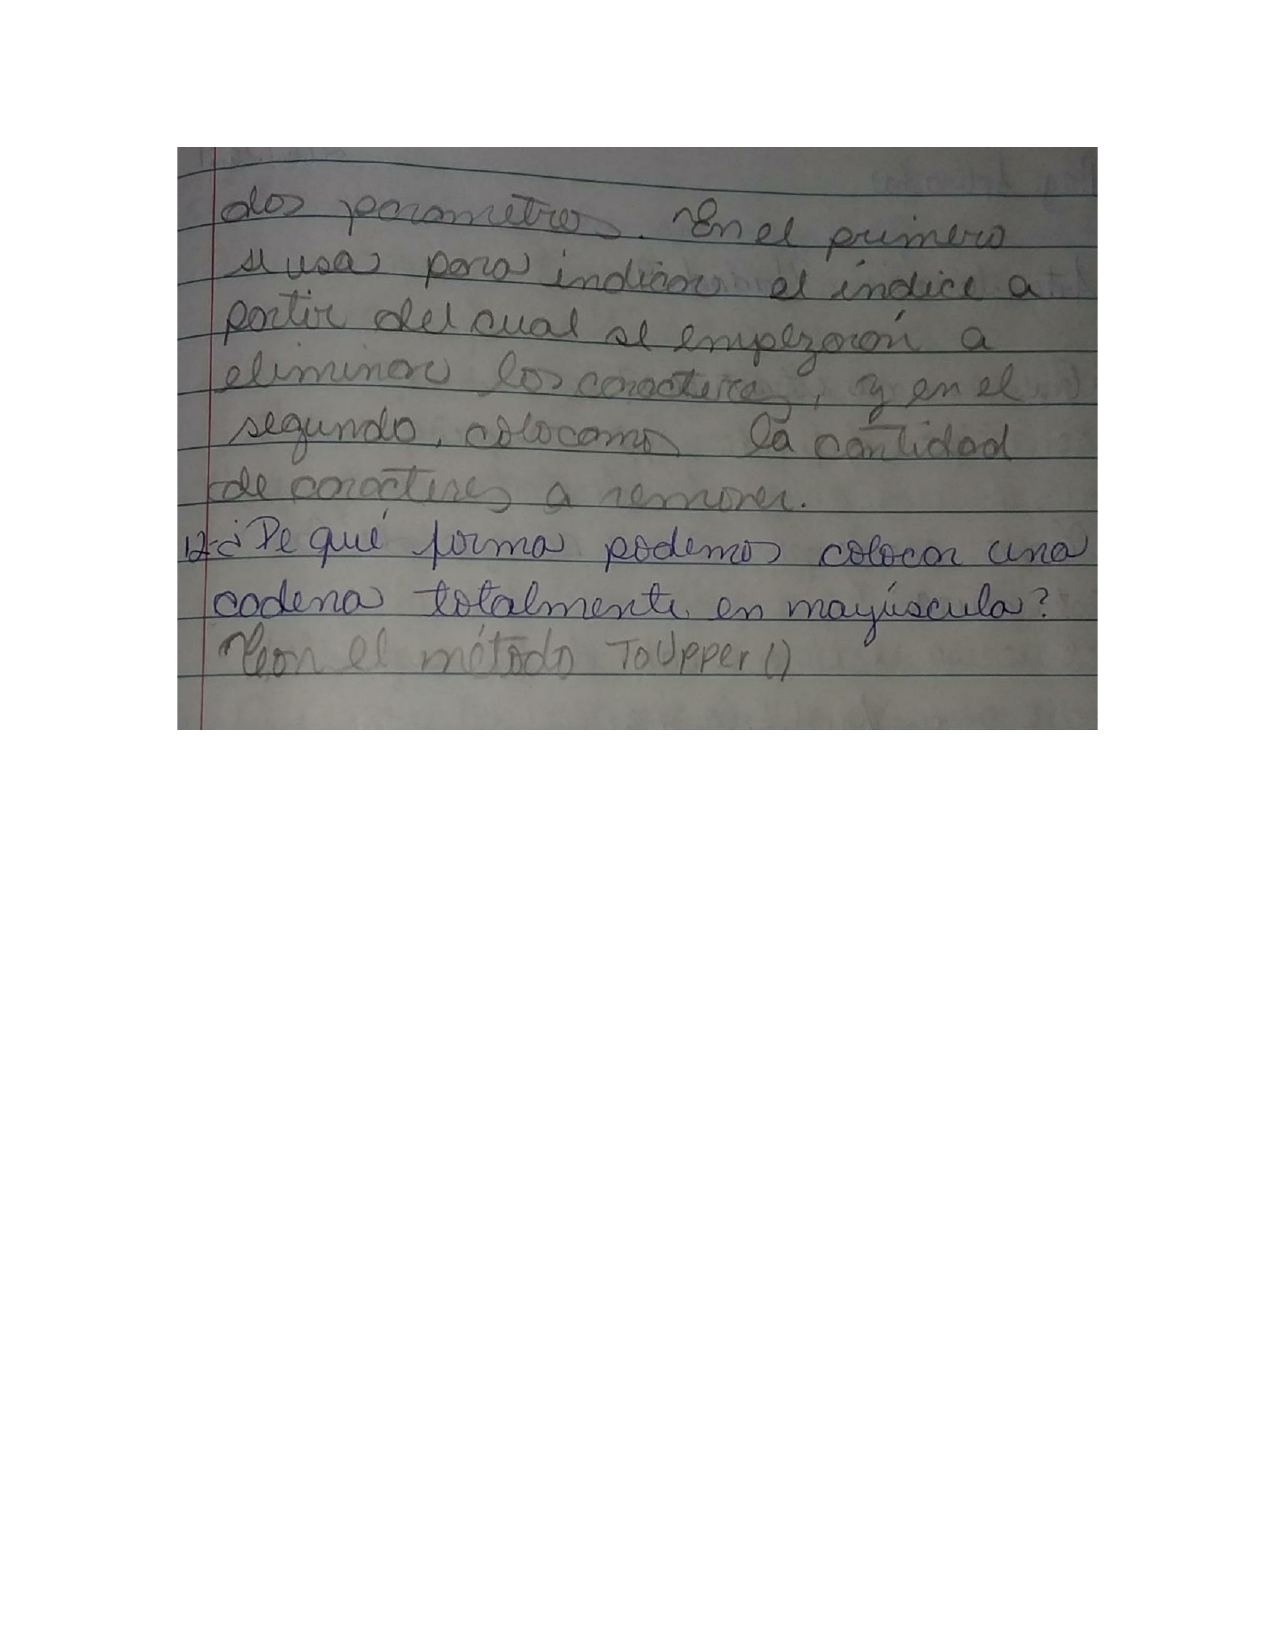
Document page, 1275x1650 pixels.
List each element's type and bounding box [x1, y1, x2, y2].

picture [177, 147, 1098, 730]
